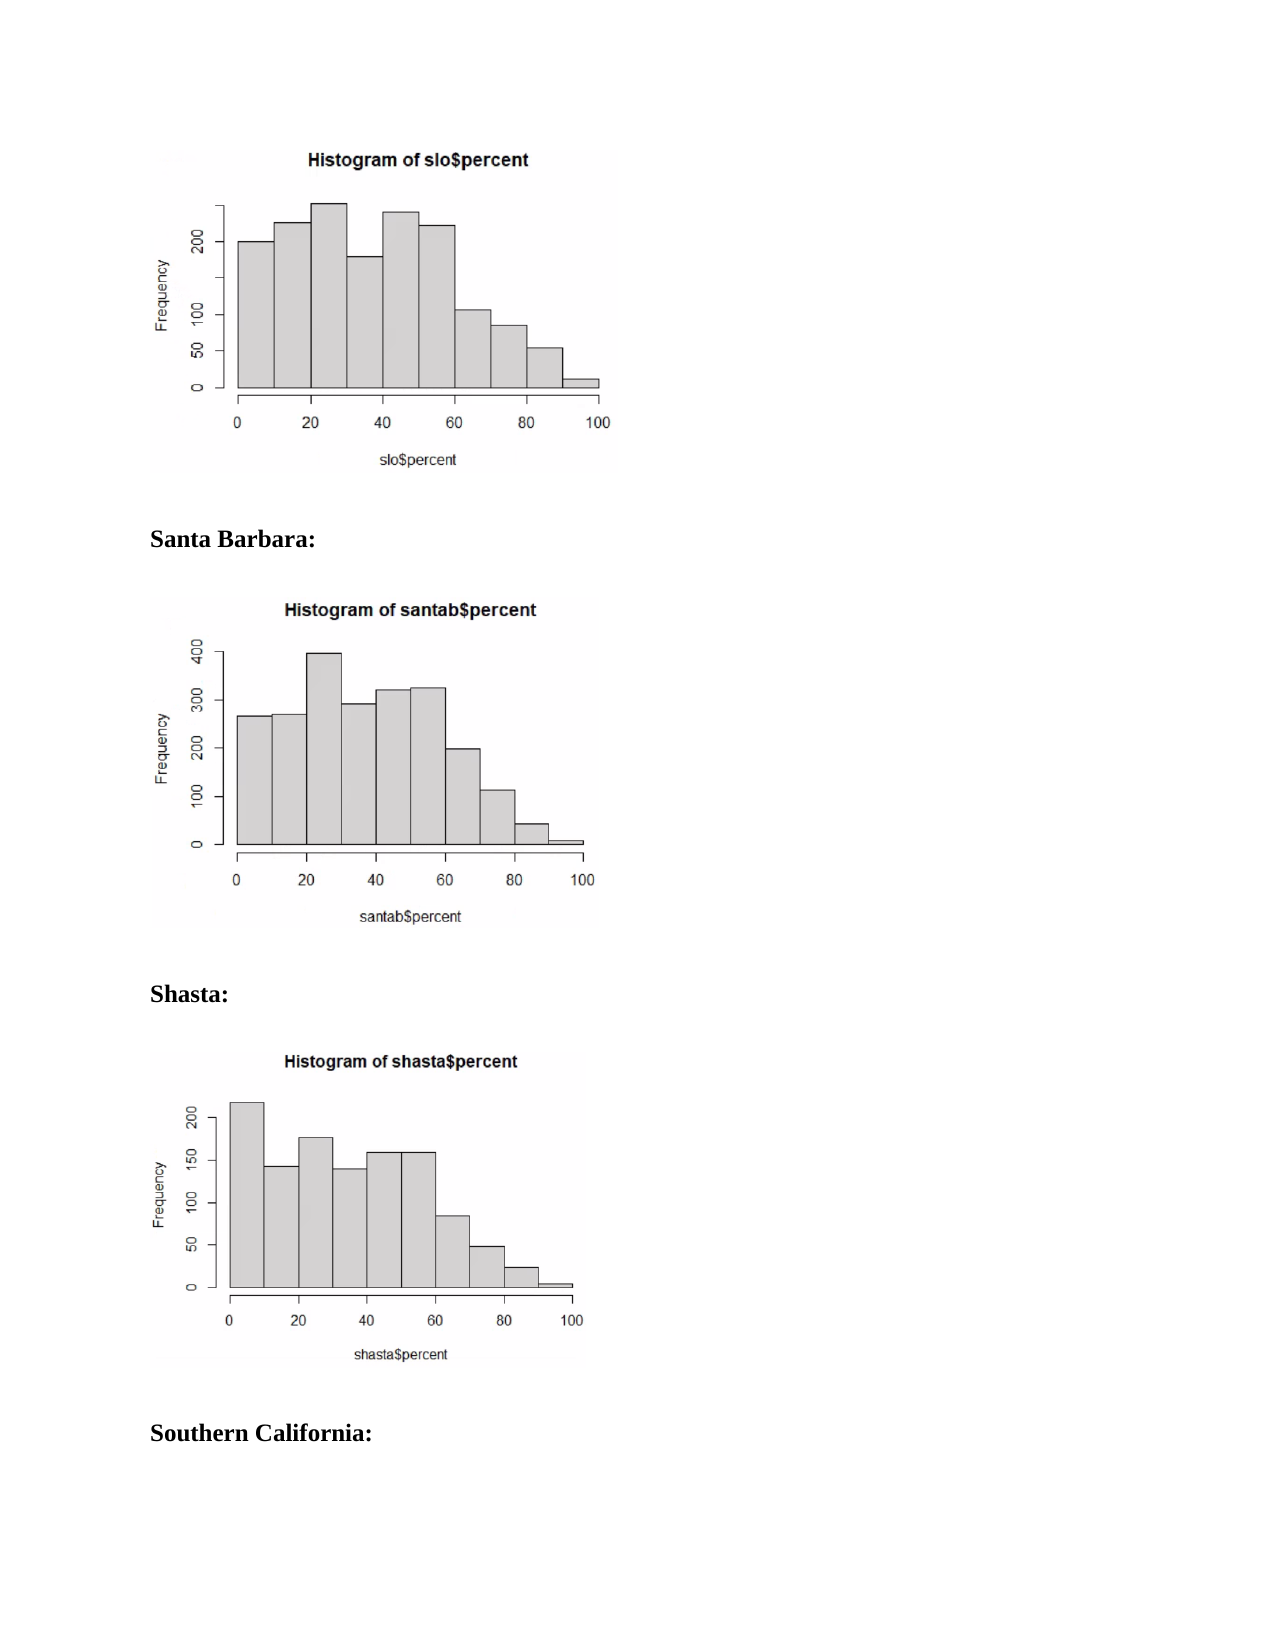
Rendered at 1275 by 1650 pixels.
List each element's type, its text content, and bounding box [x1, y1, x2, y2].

picture [150, 597, 600, 928]
text Santa Barbara: [150, 524, 1125, 552]
picture [150, 150, 618, 473]
text Southern California: [150, 1418, 1125, 1447]
text Shasta: [150, 979, 1125, 1007]
picture [150, 1052, 587, 1368]
